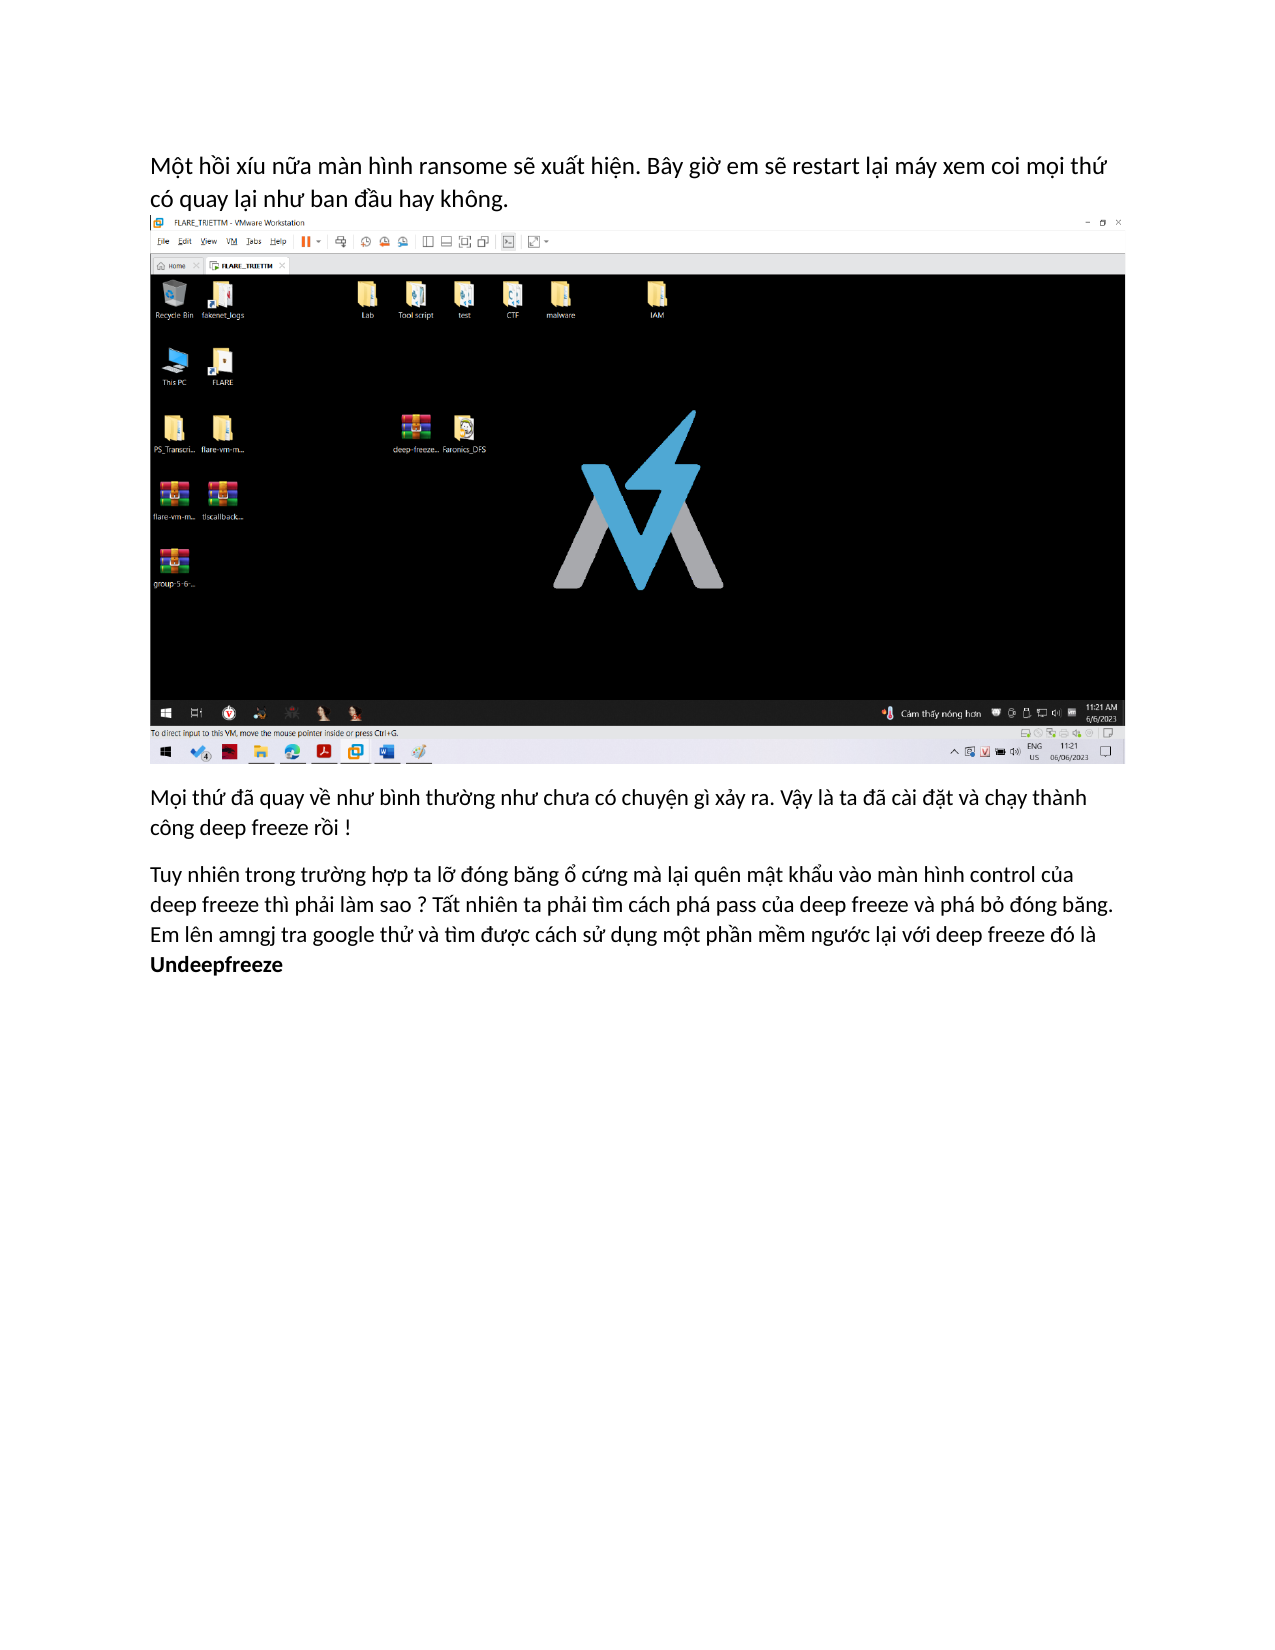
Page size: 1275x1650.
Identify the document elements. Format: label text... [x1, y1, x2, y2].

text Tuy nhiên trong trường hợp ta lỡ đóng băng ổ cứng mà lại quên mật khẩu vào màn hình control của deep freeze thì phải làm sao ? Tất nhiên ta phải tìm cách phá pass của deep freeze và phá bỏ đóng băng. Em lên amngj tra google thử và tìm được cách sử dụng một phần mềm ngước lại với deep freeze đó là Undeepfreeze [150, 860, 1125, 979]
text Một hồi xíu nữa màn hình ransome sẽ xuất hiện. Bây giờ em sẽ restart lại máy xem coi mọi thứ có quay lại như ban đầu hay không. [150, 150, 1125, 215]
text Mọi thứ đã quay về như bình thường như chưa có chuyện gì xảy ra. Vậy là ta đã cài đặt và chạy thành công deep freeze rồi ! [150, 783, 1125, 841]
picture [150, 215, 1125, 764]
